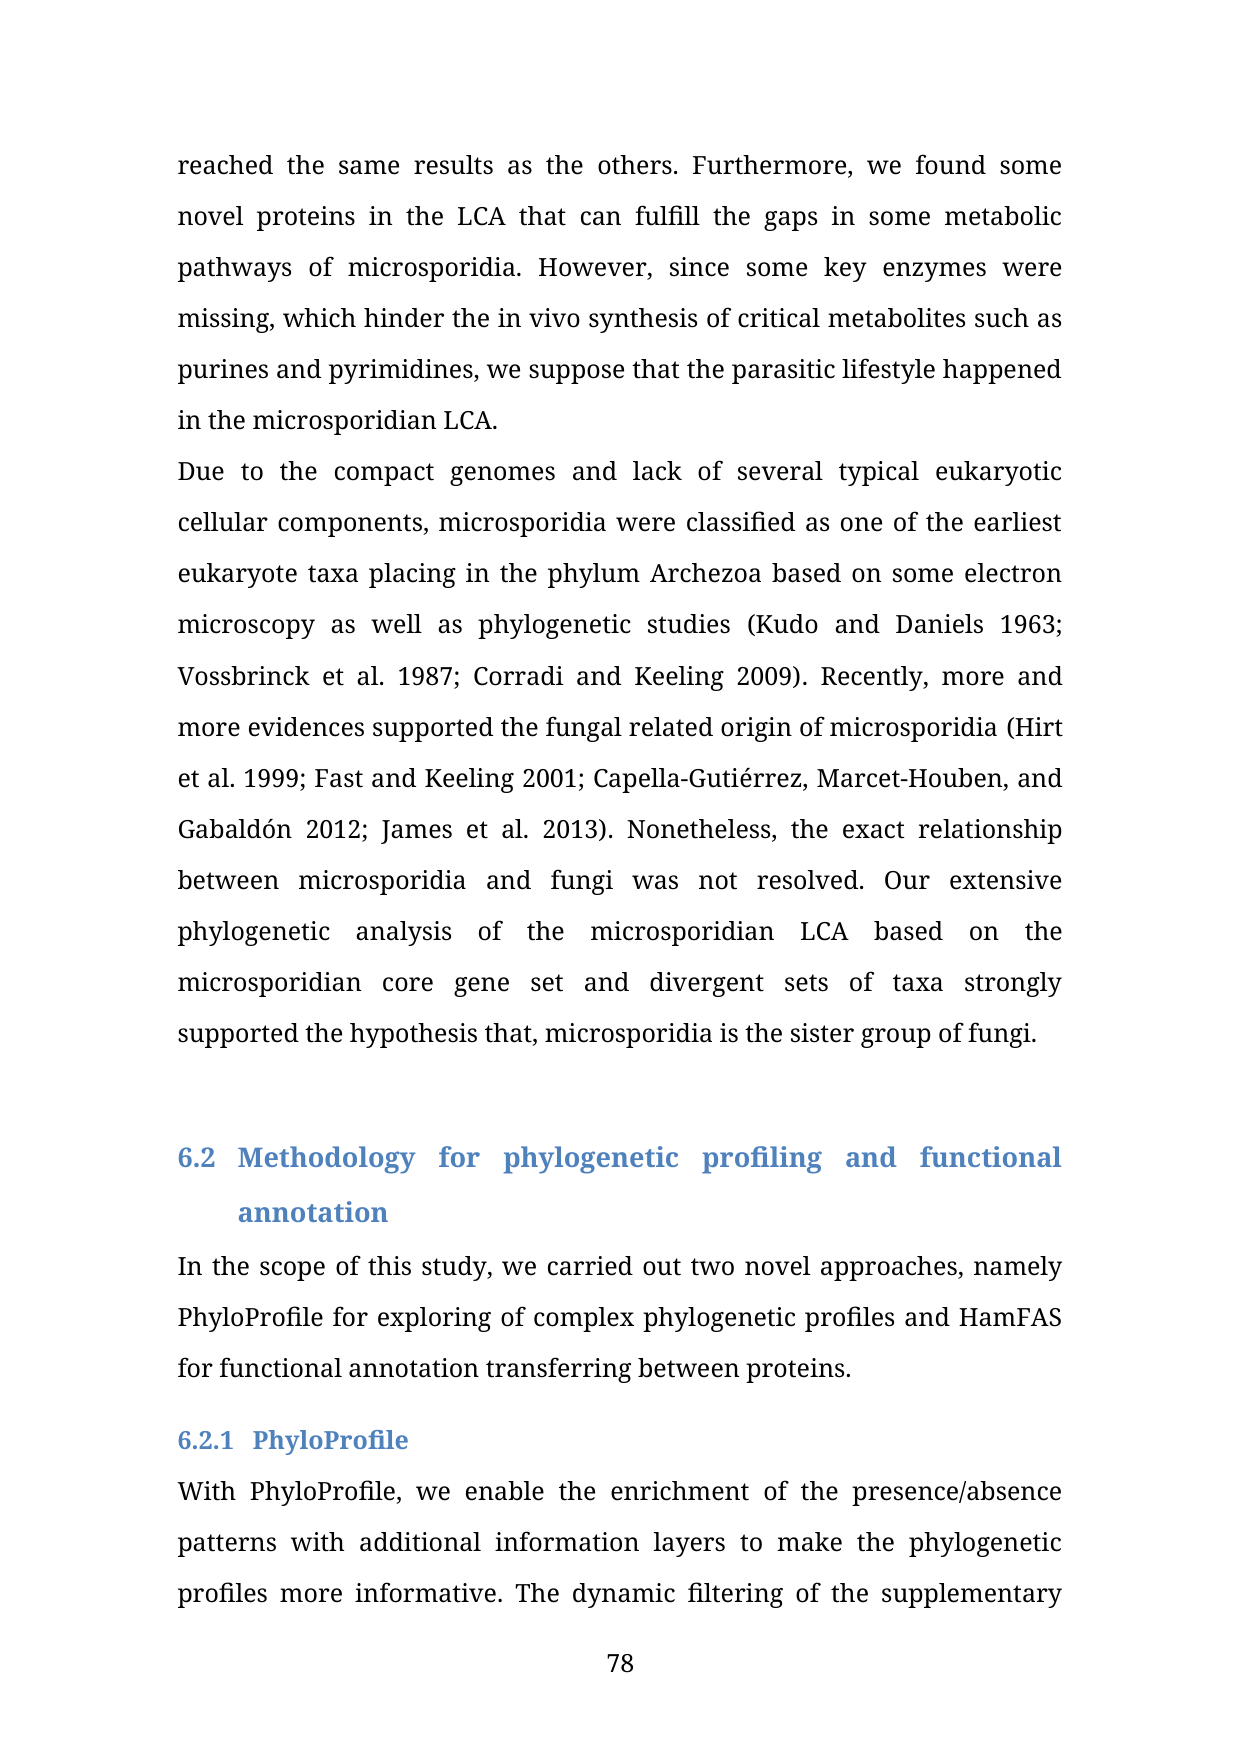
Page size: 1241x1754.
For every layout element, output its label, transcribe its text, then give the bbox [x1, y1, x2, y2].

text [177, 1474, 1063, 1610]
text Due to the compact genomes and lack of several typical eukaryotic cellular components, microsporidia were classified as one of the earliest eukaryote taxa placing in the phylum Archezoa based on some electron microscopy as well as phylogenetic studies (Kudo and Daniels 1963; Vossbrinck et al. 1987; Corradi and Keeling 2009). Recently, more and more evidences supported the fungal related origin of microsporidia (Hirt et al. 1999; Fast and Keeling 2001; Capella-Gutiérrez, Marcet-Houben, and Gabaldón 2012; James et al. 2013). Nonetheless, the exact relationship between microsporidia and fungi was not resolved. Our extensive phylogenetic analysis of the microsporidian LCA based on the microsporidian core gene set and divergent sets of taxa strongly supported the hypothesis that, microsporidia is the sister group of fungi. [177, 454, 1063, 1049]
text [177, 148, 1063, 437]
subtitle PhyloProfile [177, 1423, 1063, 1457]
subtitle Methodology for phylogenetic profiling and functional annotation [177, 1138, 1063, 1231]
text In the scope of this study, we carried out two novel approaches, namely PhyloProfile for exploring of complex phylogenetic profiles and HamFAS for functional annotation transferring between proteins. [177, 1249, 1063, 1385]
